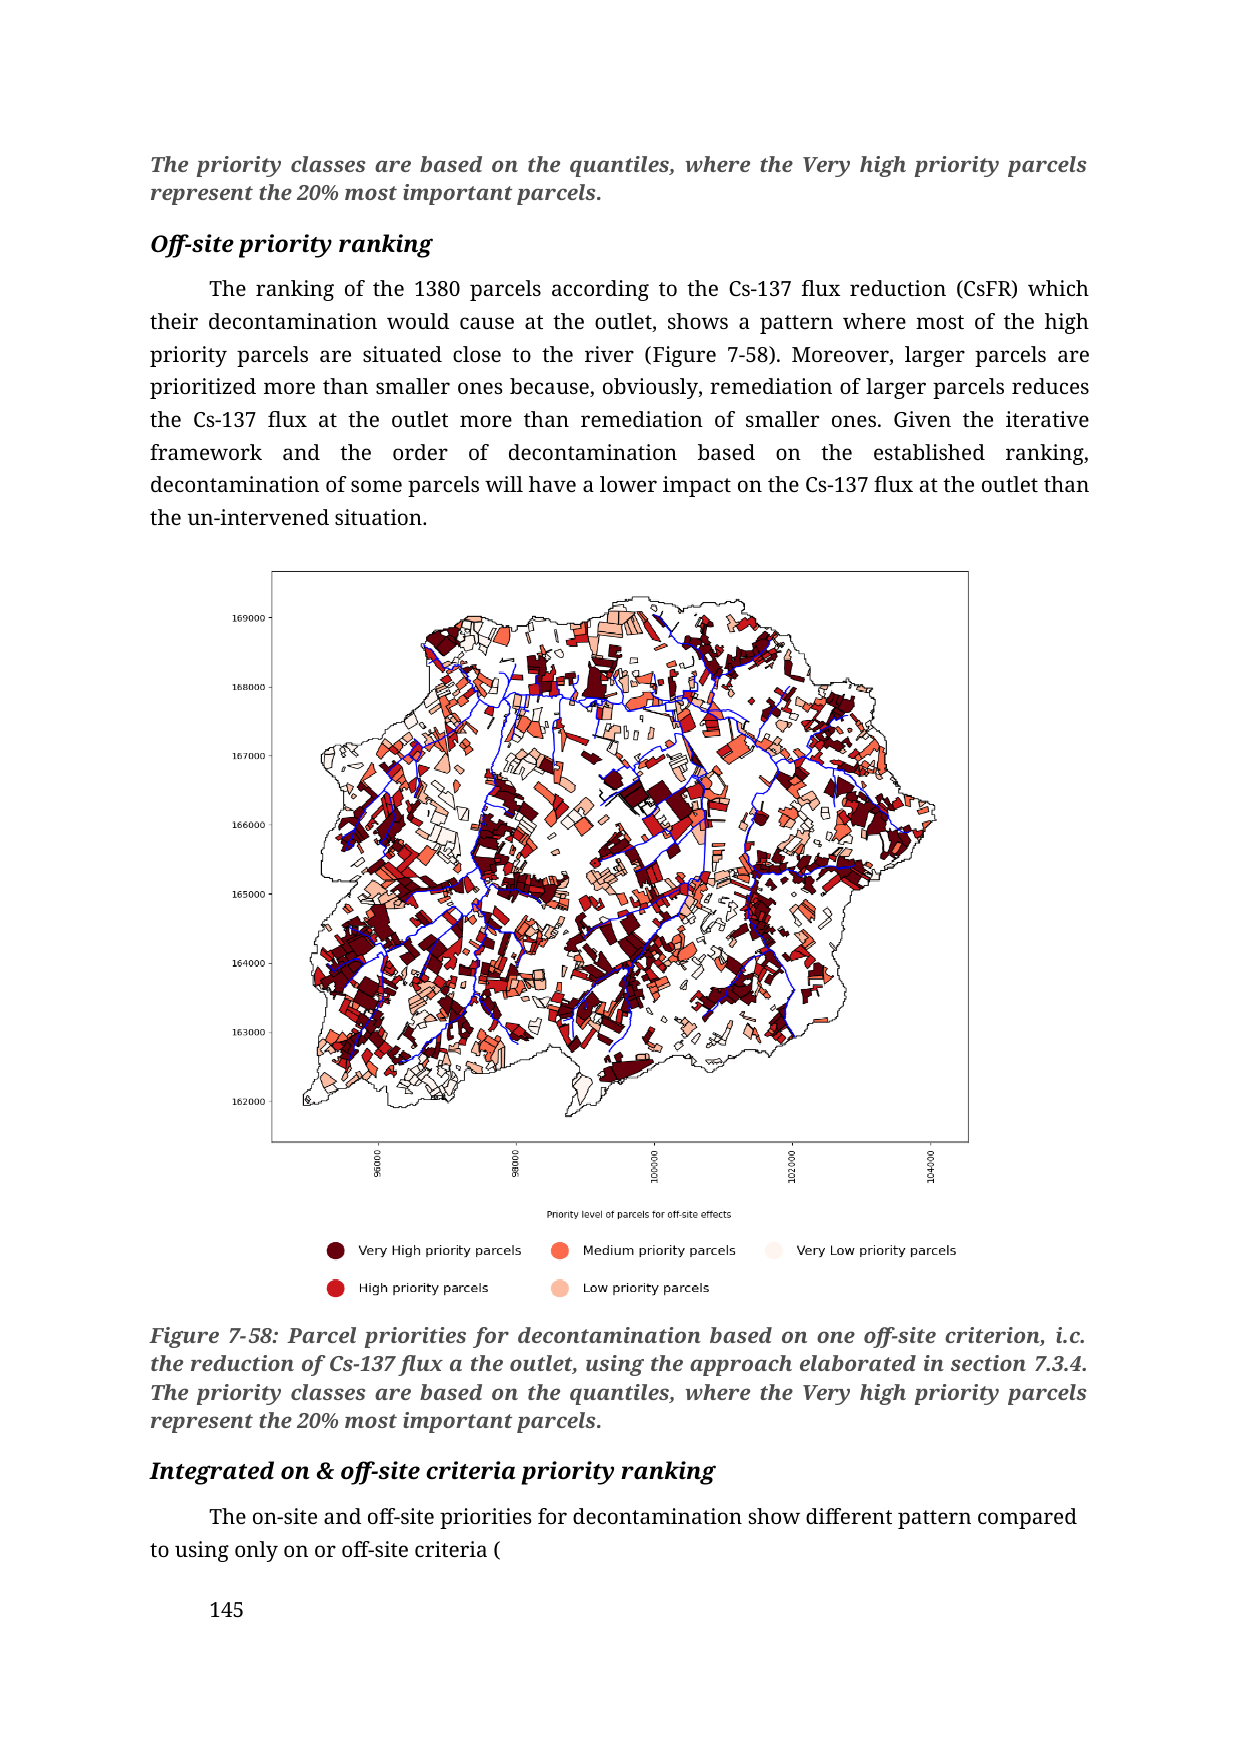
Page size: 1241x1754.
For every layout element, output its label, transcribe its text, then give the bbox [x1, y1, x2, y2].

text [150, 150, 1090, 207]
text The on-site and off-site priorities for decontamination show different pattern compared to using only on or off-site criteria ( [150, 1502, 1090, 1563]
subtitle Off-site priority ranking [150, 228, 1090, 259]
picture [209, 568, 977, 1317]
subtitle Integrated on & off-site criteria priority ranking [150, 1455, 1090, 1487]
